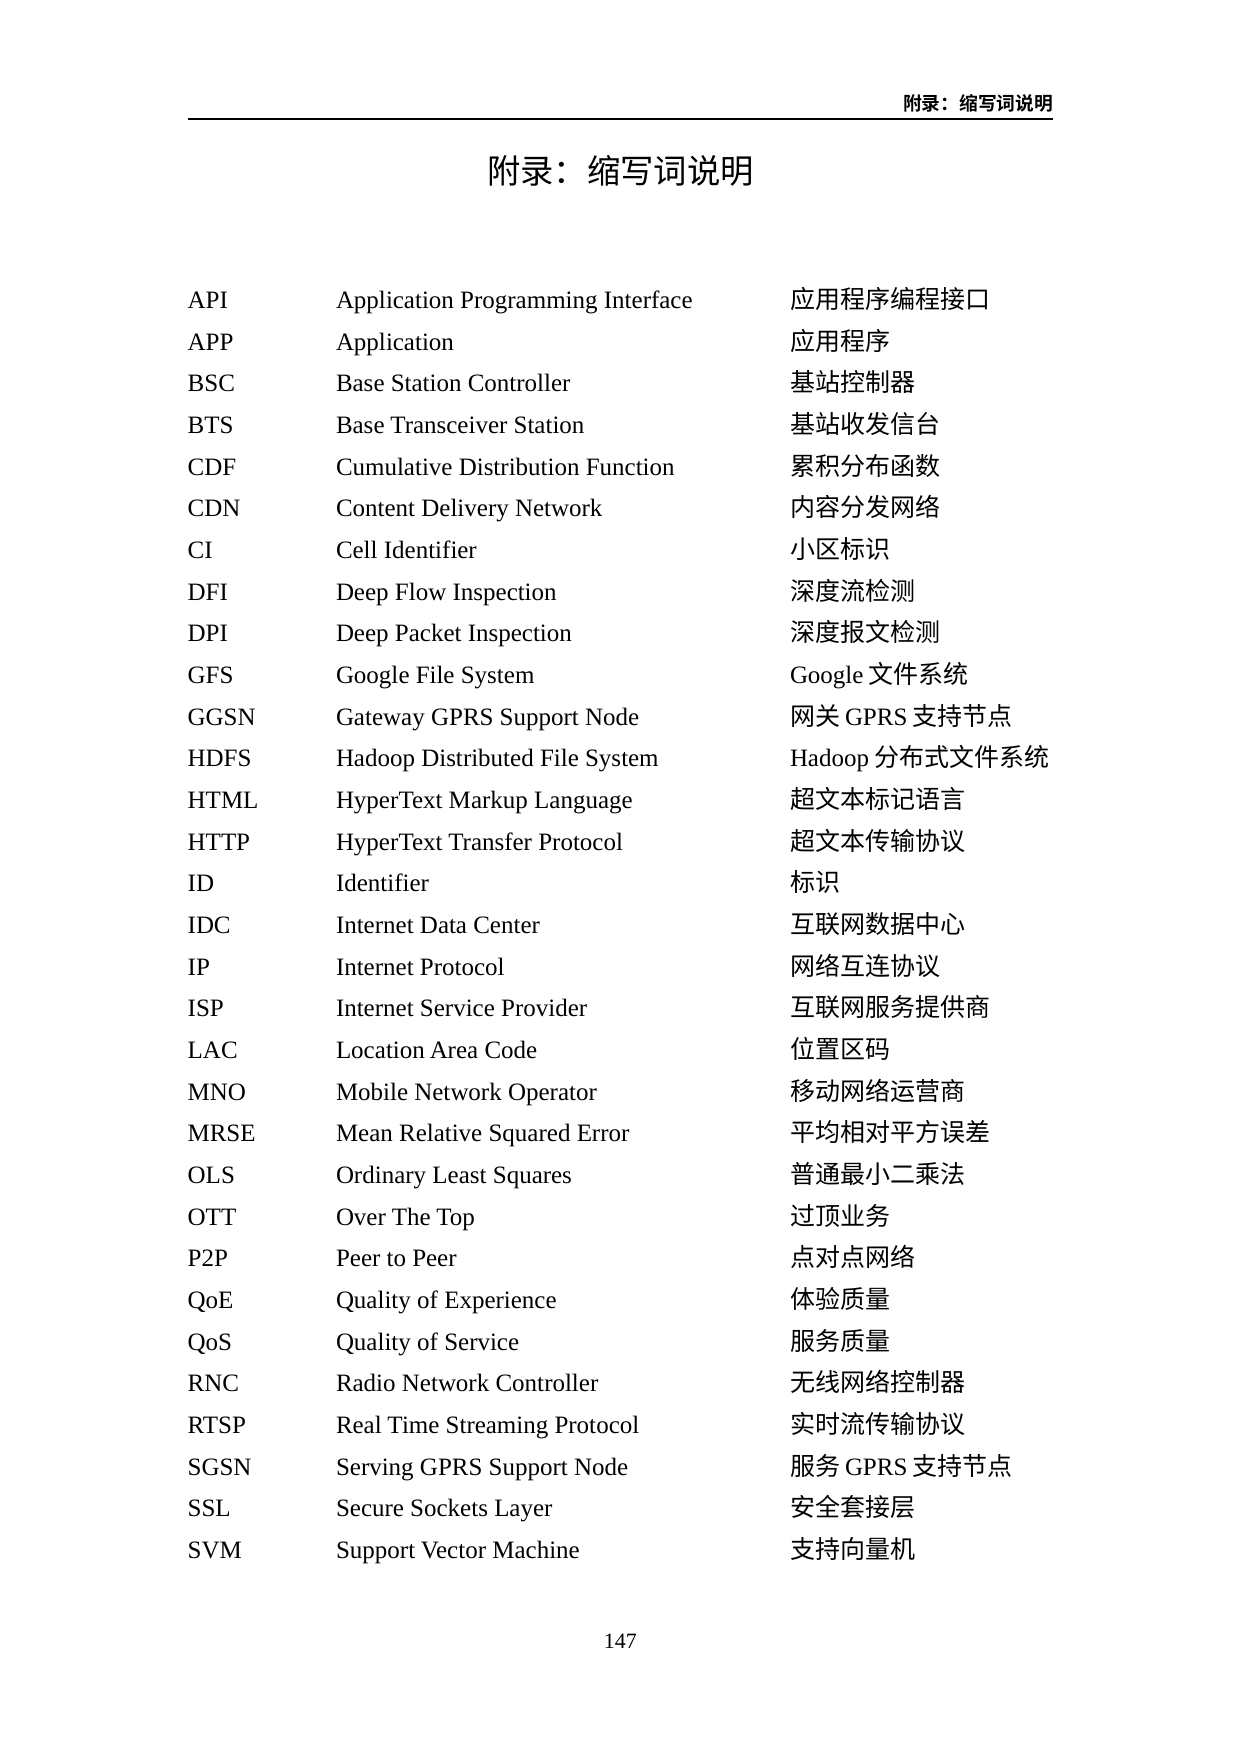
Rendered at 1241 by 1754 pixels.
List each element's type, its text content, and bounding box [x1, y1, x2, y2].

table_cell 实时流传输协议 [779, 1400, 1064, 1442]
table_cell 深度报文检测 [779, 608, 1064, 650]
table_cell 小区标识 [779, 525, 1064, 567]
table_cell HTTP [176, 817, 324, 858]
table_cell 普通最小二乘法 [779, 1150, 1064, 1192]
table_cell 点对点网络 [779, 1233, 1064, 1275]
table_cell Deep Flow Inspection [325, 567, 778, 608]
table_cell Gateway GPRS Support Node [325, 692, 778, 733]
table_cell Location Area Code [325, 1025, 778, 1067]
table_cell Real Time Streaming Protocol [325, 1400, 778, 1442]
table_cell 超文本标记语言 [779, 775, 1064, 817]
table_cell Internet Service Provider [325, 983, 778, 1025]
table_cell 安全套接层 [779, 1483, 1064, 1525]
table_cell OLS [176, 1150, 324, 1192]
table_cell 过顶业务 [779, 1192, 1064, 1233]
table_cell GGSN [176, 692, 324, 733]
table_cell HDFS [176, 733, 324, 775]
table_cell IP [176, 942, 324, 983]
table_cell Serving GPRS Support Node [325, 1442, 778, 1483]
table_cell Mobile Network Operator [325, 1067, 778, 1108]
table_cell CDF [176, 442, 324, 483]
table_cell 累积分布函数 [779, 442, 1064, 483]
table_cell Internet Data Center [325, 900, 778, 942]
table_cell Over The Top [325, 1192, 778, 1233]
table_cell Internet Protocol [325, 942, 778, 983]
table_header API [176, 275, 324, 317]
table_cell CI [176, 525, 324, 567]
list 附录：缩写词说明 [187, 150, 1053, 192]
table_cell 服务质量 [779, 1317, 1064, 1358]
table_cell Identifier [325, 858, 778, 900]
table_cell RTSP [176, 1400, 324, 1442]
table_cell Support Vector Machine [325, 1525, 778, 1567]
table_cell 应用程序 [779, 317, 1064, 358]
table_cell 网关GPRS支持节点 [779, 692, 1064, 733]
table_cell 无线网络控制器 [779, 1358, 1064, 1400]
table_cell 基站控制器 [779, 358, 1064, 400]
table_cell 网络互连协议 [779, 942, 1064, 983]
table_cell 位置区码 [779, 1025, 1064, 1067]
table_cell Cumulative Distribution Function [325, 442, 778, 483]
table_cell P2P [176, 1233, 324, 1275]
table_cell MRSE [176, 1108, 324, 1150]
table_cell HyperText Transfer Protocol [325, 817, 778, 858]
table_cell APP [176, 317, 324, 358]
table_cell QoS [176, 1317, 324, 1358]
table_cell 基站收发信台 [779, 400, 1064, 442]
table_cell ISP [176, 983, 324, 1025]
table_header Application Programming Interface [325, 275, 778, 317]
table_cell Radio Network Controller [325, 1358, 778, 1400]
table_cell IDC [176, 900, 324, 942]
table_cell Base Station Controller [325, 358, 778, 400]
table_cell Google File System [325, 650, 778, 692]
table_cell MNO [176, 1067, 324, 1108]
table_cell DFI [176, 567, 324, 608]
table_cell LAC [176, 1025, 324, 1067]
table_cell Hadoop Distributed File System [325, 733, 778, 775]
table_cell 内容分发网络 [779, 483, 1064, 525]
table_cell SVM [176, 1525, 324, 1567]
table_cell Application [325, 317, 778, 358]
table_cell 平均相对平方误差 [779, 1108, 1064, 1150]
table_cell Cell Identifier [325, 525, 778, 567]
table_cell 互联网数据中心 [779, 900, 1064, 942]
table_cell Ordinary Least Squares [325, 1150, 778, 1192]
table_cell GFS [176, 650, 324, 692]
table_cell Base Transceiver Station [325, 400, 778, 442]
table_cell Mean Relative Squared Error [325, 1108, 778, 1150]
table_cell RNC [176, 1358, 324, 1400]
table_cell HyperText Markup Language [325, 775, 778, 817]
table_cell DPI [176, 608, 324, 650]
table_cell CDN [176, 483, 324, 525]
table_cell BTS [176, 400, 324, 442]
table_cell BSC [176, 358, 324, 400]
table_cell HTML [176, 775, 324, 817]
table_cell 深度流检测 [779, 567, 1064, 608]
table_cell Quality of Experience [325, 1275, 778, 1317]
table_cell 体验质量 [779, 1275, 1064, 1317]
table_cell ID [176, 858, 324, 900]
table_cell Google文件系统 [779, 650, 1064, 692]
table_cell 互联网服务提供商 [779, 983, 1064, 1025]
table_cell OTT [176, 1192, 324, 1233]
table_cell Deep Packet Inspection [325, 608, 778, 650]
table_cell 服务GPRS支持节点 [779, 1442, 1064, 1483]
table_cell 支持向量机 [779, 1525, 1064, 1567]
table_cell 超文本传输协议 [779, 817, 1064, 858]
table_cell QoE [176, 1275, 324, 1317]
table_cell SGSN [176, 1442, 324, 1483]
table_cell Secure Sockets Layer [325, 1483, 778, 1525]
table_cell Content Delivery Network [325, 483, 778, 525]
table_cell Hadoop分布式文件系统 [779, 733, 1064, 775]
table_header 应用程序编程接口 [779, 275, 1064, 317]
table_cell Peer to Peer [325, 1233, 778, 1275]
table_cell 移动网络运营商 [779, 1067, 1064, 1108]
table_cell Quality of Service [325, 1317, 778, 1358]
table_cell SSL [176, 1483, 324, 1525]
table_cell 标识 [779, 858, 1064, 900]
